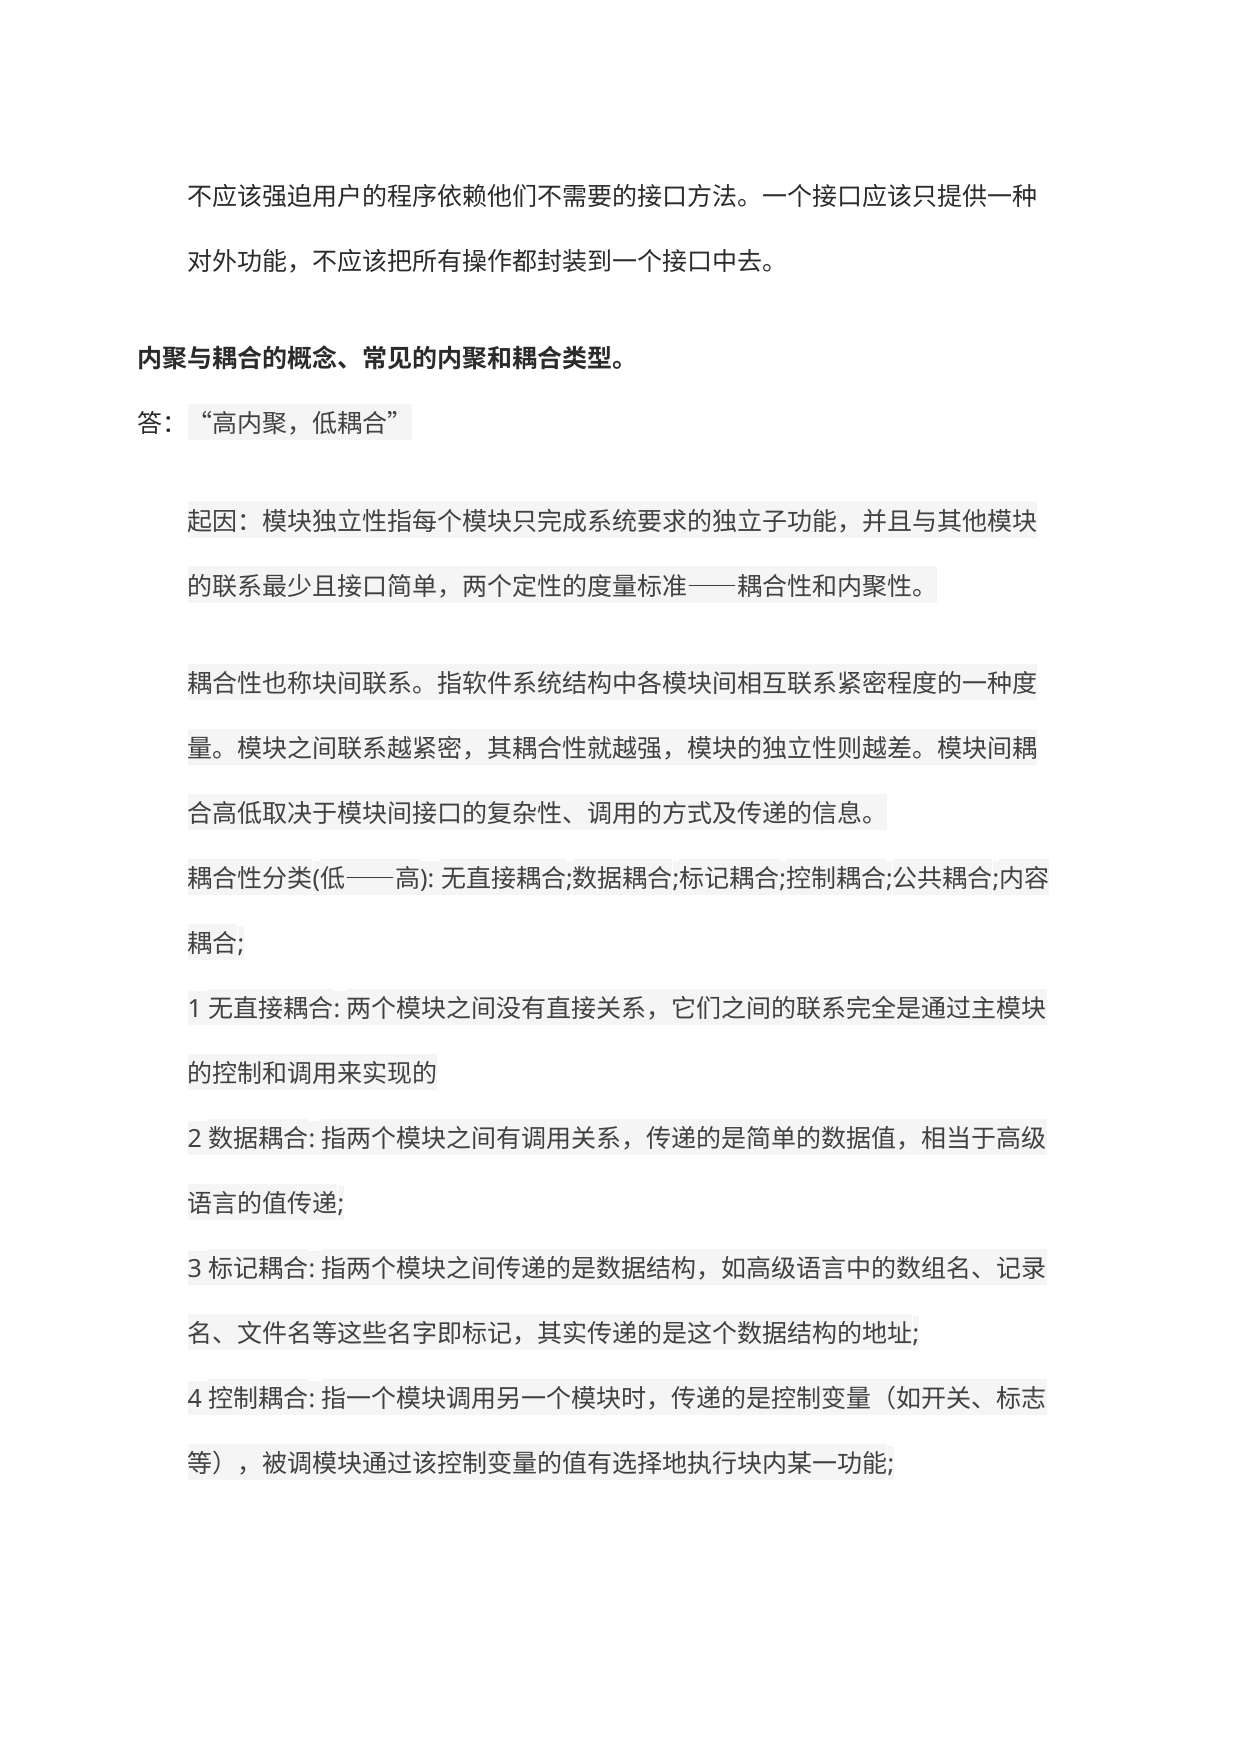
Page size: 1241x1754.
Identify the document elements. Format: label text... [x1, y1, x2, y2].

text 起因：模块独立性指每个模块只完成系统要求的独立子功能，并且与其他模块的联系最少且接口简单，两个定性的度量标准――耦合性和内聚性。 [187, 487, 1053, 617]
text 耦合性也称块间联系。指软件系统结构中各模块间相互联系紧密程度的一种度量。模块之间联系越紧密，其耦合性就越强，模块的独立性则越差。模块间耦合高低取决于模块间接口的复杂性、调用的方式及传递的信息。 [187, 649, 1053, 844]
text 4 控制耦合: 指一个模块调用另一个模块时，传递的是控制变量（如开关、标志等），被调模块通过该控制变量的值有选择地执行块内某一功能; [187, 1364, 1053, 1494]
text 3 标记耦合: 指两个模块之间传递的是数据结构，如高级语言中的数组名、记录名、文件名等这些名字即标记，其实传递的是这个数据结构的地址; [187, 1234, 1053, 1364]
text 内聚与耦合的概念、常见的内聚和耦合类型。 [137, 324, 1053, 389]
text 答：“高内聚，低耦合” [137, 389, 1053, 454]
text 2 数据耦合: 指两个模块之间有调用关系，传递的是简单的数据值，相当于高级语言的值传递; [187, 1104, 1053, 1234]
text 不应该强迫用户的程序依赖他们不需要的接口方法。一个接口应该只提供一种对外功能，不应该把所有操作都封装到一个接口中去。 [187, 162, 1053, 292]
text 耦合性分类(低――高): 无直接耦合;数据耦合;标记耦合;控制耦合;公共耦合;内容耦合; [187, 844, 1053, 974]
text 1 无直接耦合: 两个模块之间没有直接关系，它们之间的联系完全是通过主模块的控制和调用来实现的 [187, 974, 1053, 1104]
